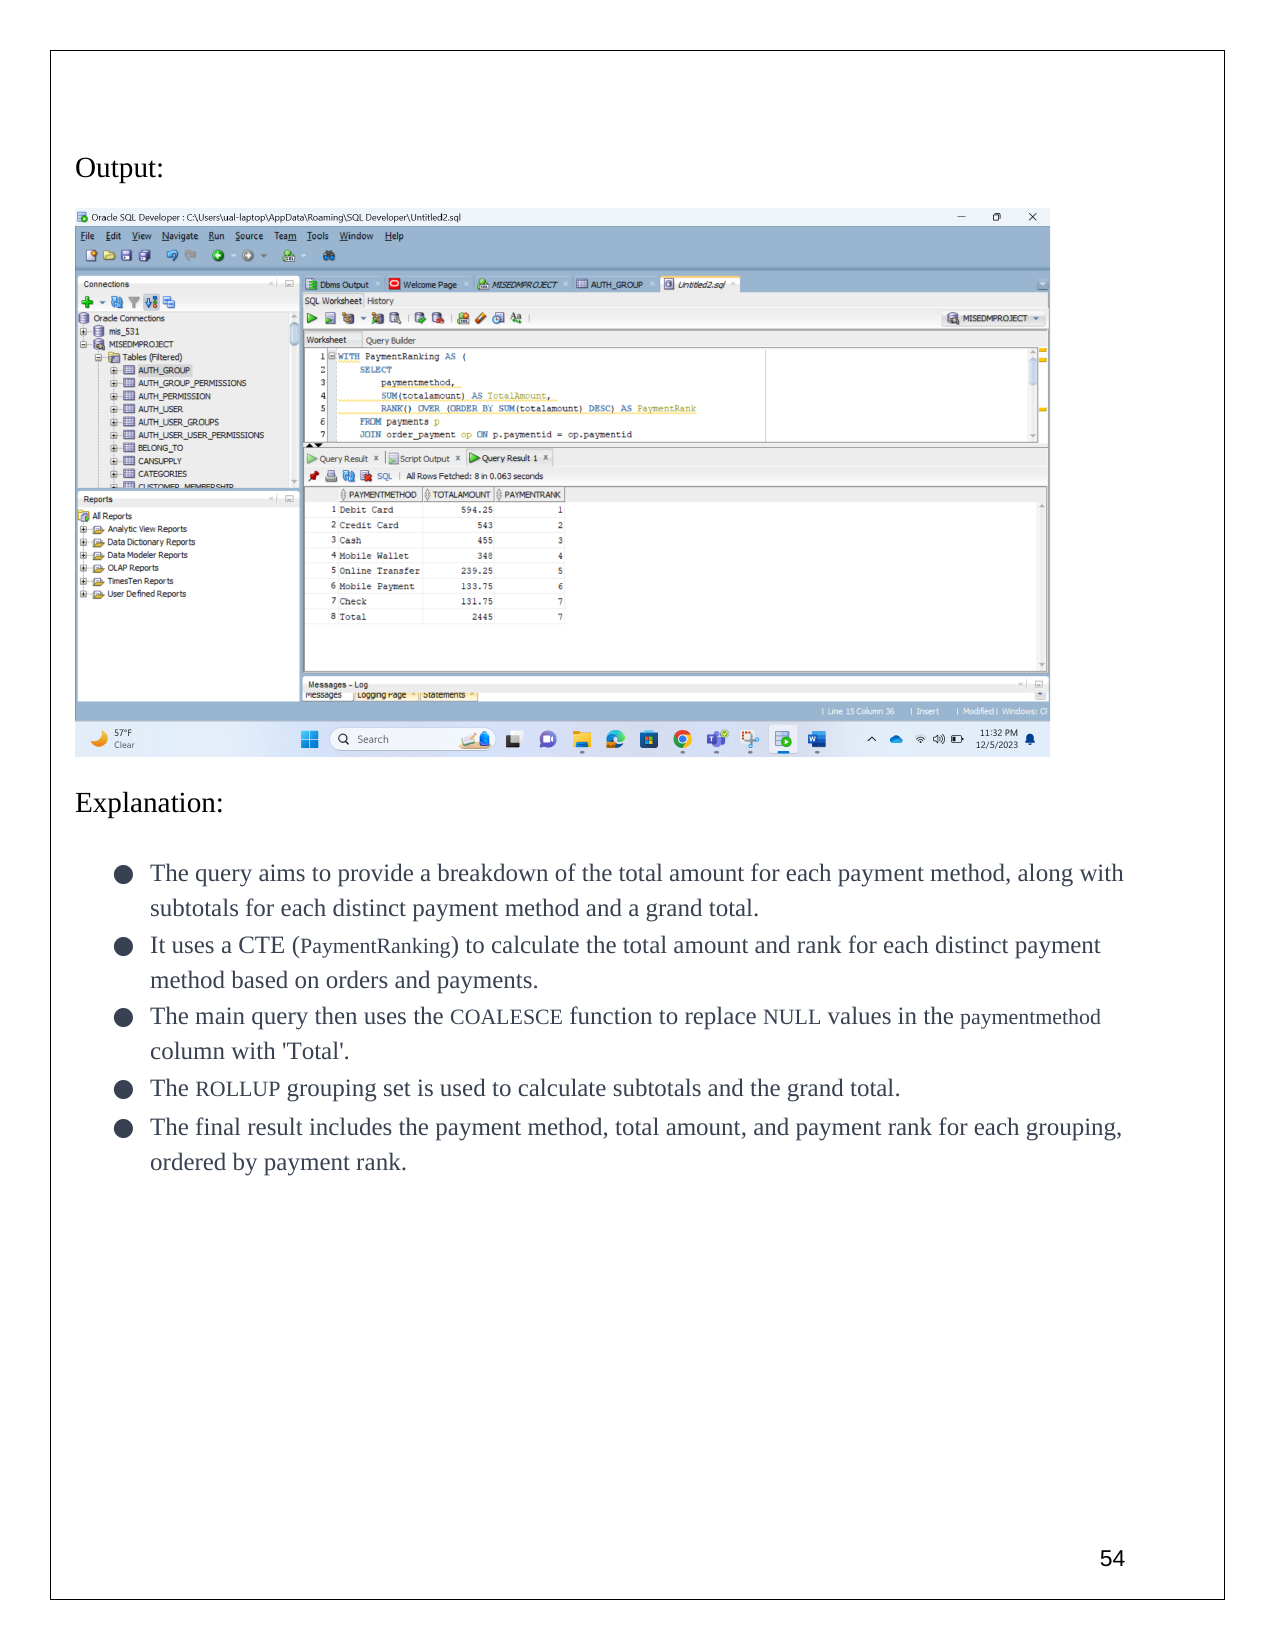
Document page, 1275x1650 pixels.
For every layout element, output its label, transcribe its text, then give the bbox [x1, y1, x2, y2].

list The ROLLUP grouping set is used to calculate subtotals and the grand total. [112, 1069, 1125, 1103]
list It uses a CTE (PaymentRanking) to calculate the total amount and rank for each distinct payment method based on orders and payments. [112, 926, 1125, 993]
text Output: [75, 150, 1125, 183]
list The query aims to provide a breakdown of the total amount for each payment method, along with subtotals for each distinct payment method and a grand total. [112, 855, 1125, 922]
list The main query then uses the COALESCE function to replace NULL values in the paymentmethod column with 'Total'. [112, 998, 1125, 1065]
list The final result includes the payment method, total amount, and payment rank for each grouping, ordered by payment rank. [112, 1108, 1125, 1175]
text Explanation: [75, 785, 1125, 819]
picture [75, 208, 1050, 757]
